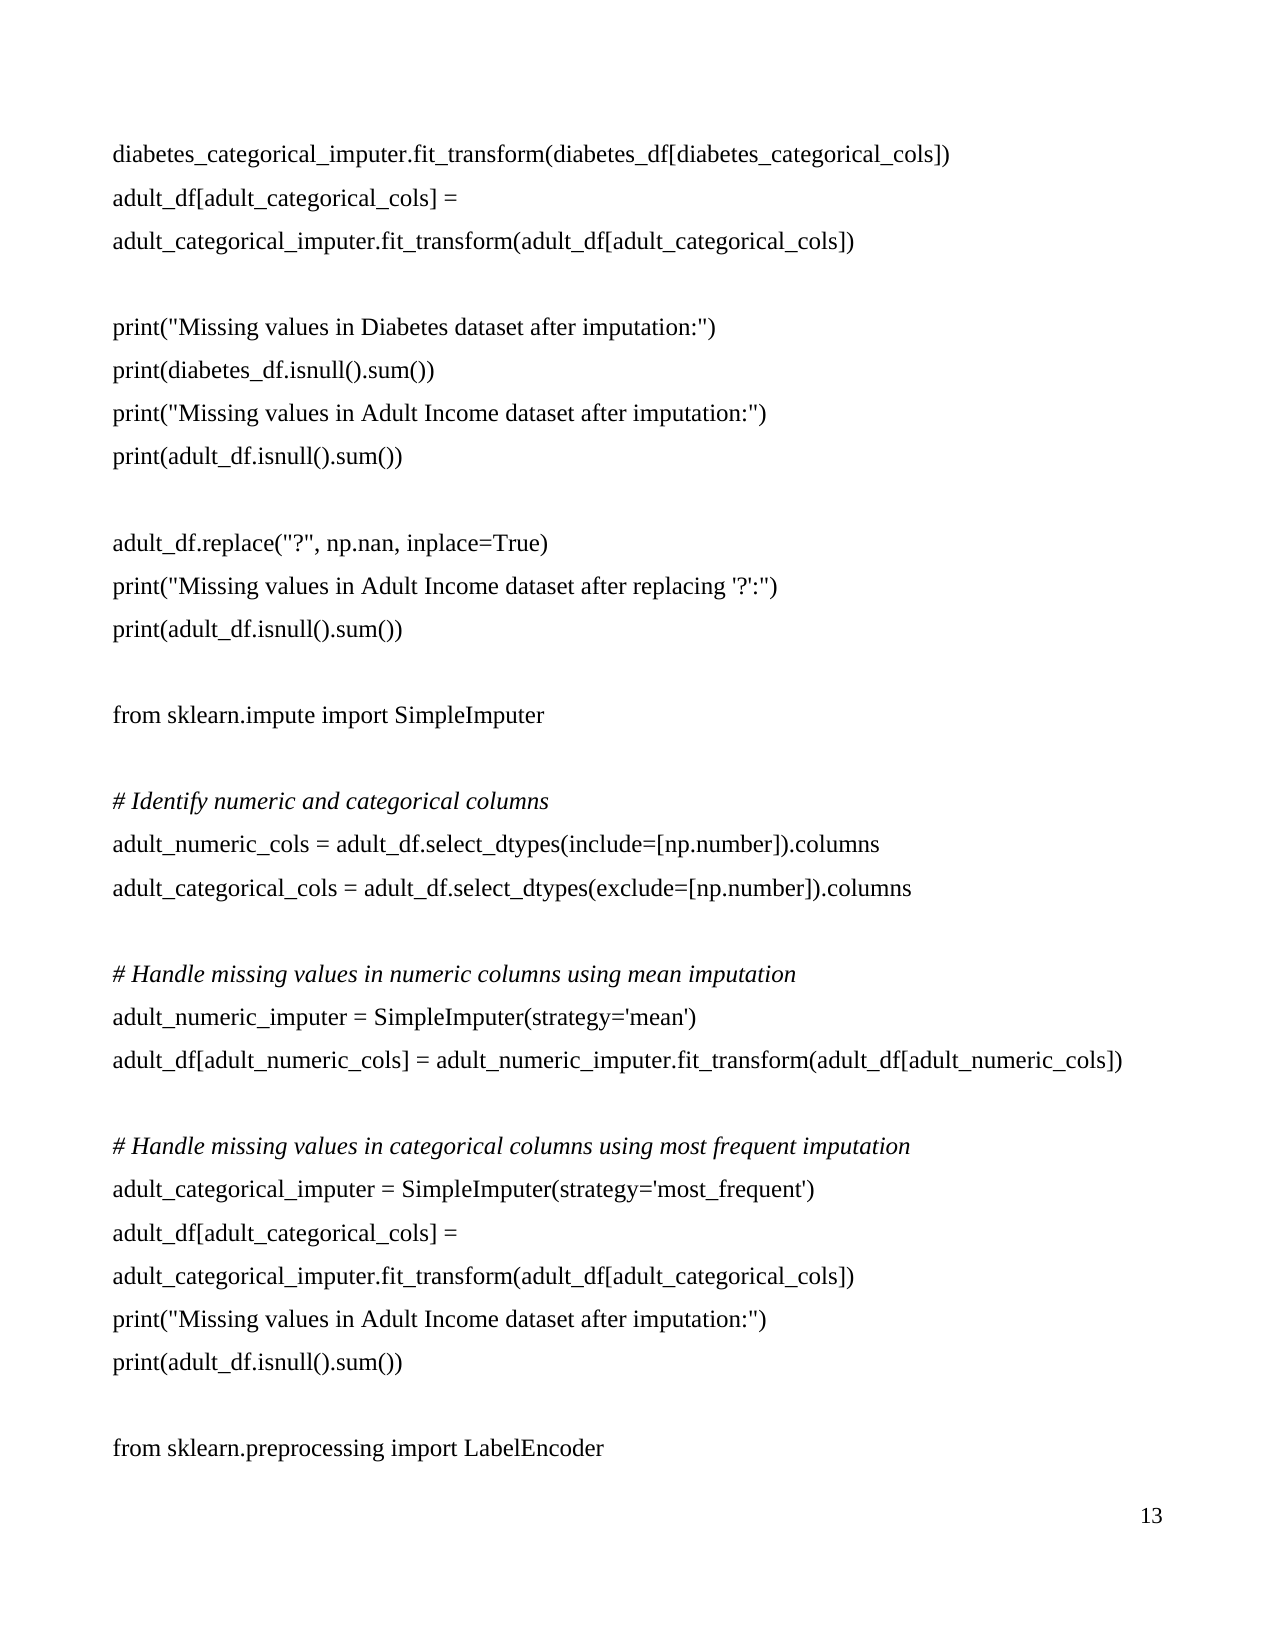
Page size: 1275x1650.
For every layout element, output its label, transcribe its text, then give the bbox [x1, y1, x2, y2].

text from sklearn.preprocessing import LabelEncoder [112, 1433, 1162, 1462]
text adult_numeric_cols = adult_df.select_dtypes(include=[np.number]).columns [112, 829, 1162, 858]
text print(adult_df.isnull().sum()) [112, 441, 1162, 470]
text from sklearn.impute import SimpleImputer [112, 700, 1162, 729]
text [112, 139, 1162, 168]
text adult_categorical_imputer = SimpleImputer(strategy='most_frequent') [112, 1174, 1162, 1203]
text print("Missing values in Adult Income dataset after imputation:") [112, 398, 1162, 427]
text print("Missing values in Adult Income dataset after replacing '?':") [112, 571, 1162, 599]
text print(adult_df.isnull().sum()) [112, 1347, 1162, 1376]
text adult_df.replace("?", np.nan, inplace=True) [112, 528, 1162, 556]
text # Handle missing values in numeric columns using mean imputation [112, 959, 1162, 988]
text print("Missing values in Adult Income dataset after imputation:") [112, 1304, 1162, 1333]
text # Handle missing values in categorical columns using most frequent imputation [112, 1131, 1162, 1160]
text adult_numeric_imputer = SimpleImputer(strategy='mean') [112, 1002, 1162, 1031]
text print(adult_df.isnull().sum()) [112, 614, 1162, 643]
text # Identify numeric and categorical columns [112, 786, 1162, 815]
text adult_df[adult_categorical_cols] = adult_categorical_imputer.fit_transform(adult_df[adult_categorical_cols]) [112, 183, 1162, 254]
text adult_categorical_cols = adult_df.select_dtypes(exclude=[np.number]).columns [112, 873, 1162, 901]
text print("Missing values in Diabetes dataset after imputation:") [112, 312, 1162, 341]
text adult_df[adult_categorical_cols] = adult_categorical_imputer.fit_transform(adult_df[adult_categorical_cols]) [112, 1218, 1162, 1289]
text adult_df[adult_numeric_cols] = adult_numeric_imputer.fit_transform(adult_df[adult_numeric_cols]) [112, 1045, 1162, 1074]
text print(diabetes_df.isnull().sum()) [112, 355, 1162, 384]
